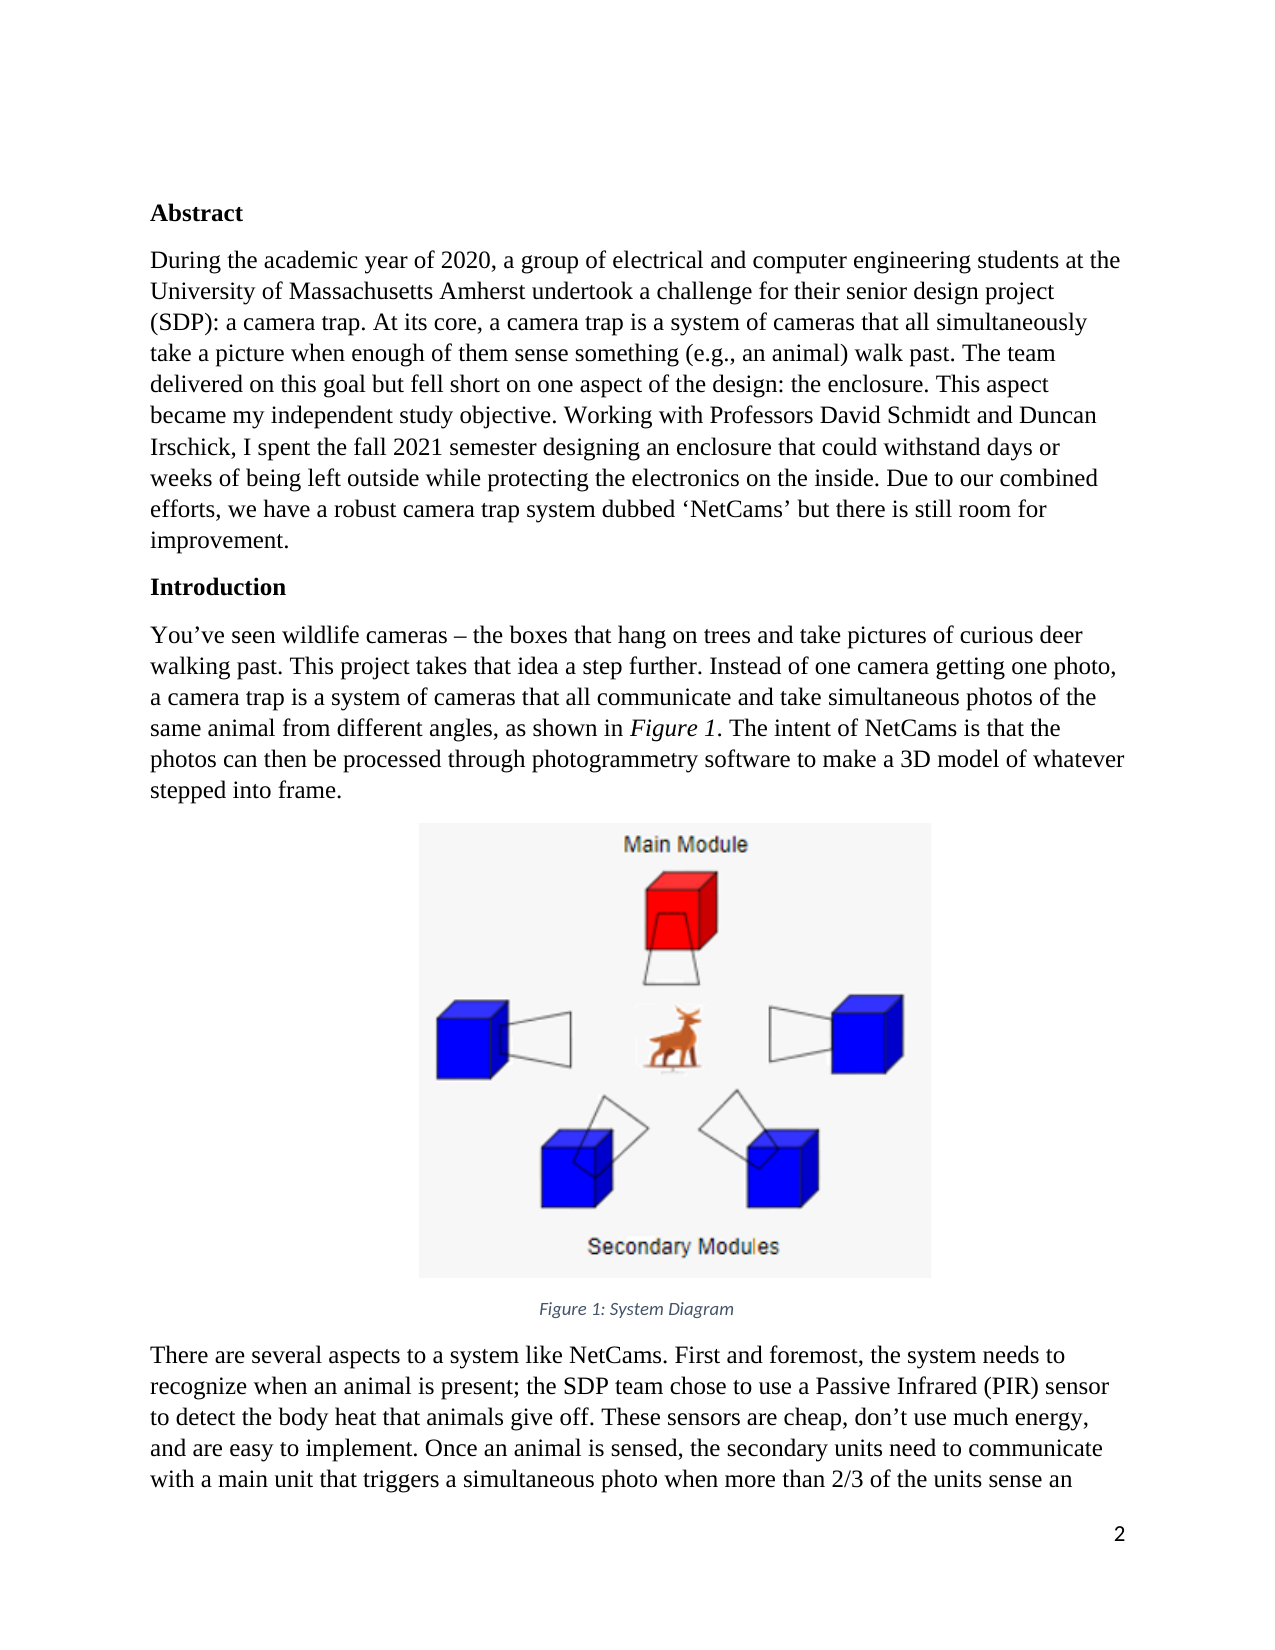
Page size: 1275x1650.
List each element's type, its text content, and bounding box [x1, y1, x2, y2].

picture [418, 823, 932, 1278]
text Introduction [150, 572, 1125, 601]
text Figure 1: System Diagram [150, 1297, 1125, 1319]
text During the academic year of 2020, a group of electrical and computer engineering students at the University of Massachusetts Amherst undertook a challenge for their senior design project (SDP): a camera trap. At its core, a camera trap is a system of cameras that all simultaneously take a picture when enough of them sense something (e.g., an animal) walk past. The team delivered on this goal but fell short on one aspect of the design: the enclosure. This aspect became my independent study objective. Working with Professors David Schmidt and Duncan Irschick, I spent the fall 2021 semester designing an enclosure that could withstand days or weeks of being left outside while protecting the electronics on the inside. Due to our combined efforts, we have a robust camera trap system dubbed ‘NetCams’ but there is still room for improvement. [150, 245, 1125, 553]
text Abstract [150, 198, 1125, 226]
text You’ve seen wildlife cameras – the boxes that hang on trees and take pictures of curious deer walking past. This project takes that idea a step further. Instead of one camera getting one photo, a camera trap is a system of cameras that all communicate and take simultaneous photos of the same animal from different angles, as shown in Figure 1. The intent of NetCams is that the photos can then be processed through photogrammetry software to make a 3D model of whatever stepped into frame. [150, 620, 1125, 804]
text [150, 1340, 1125, 1493]
